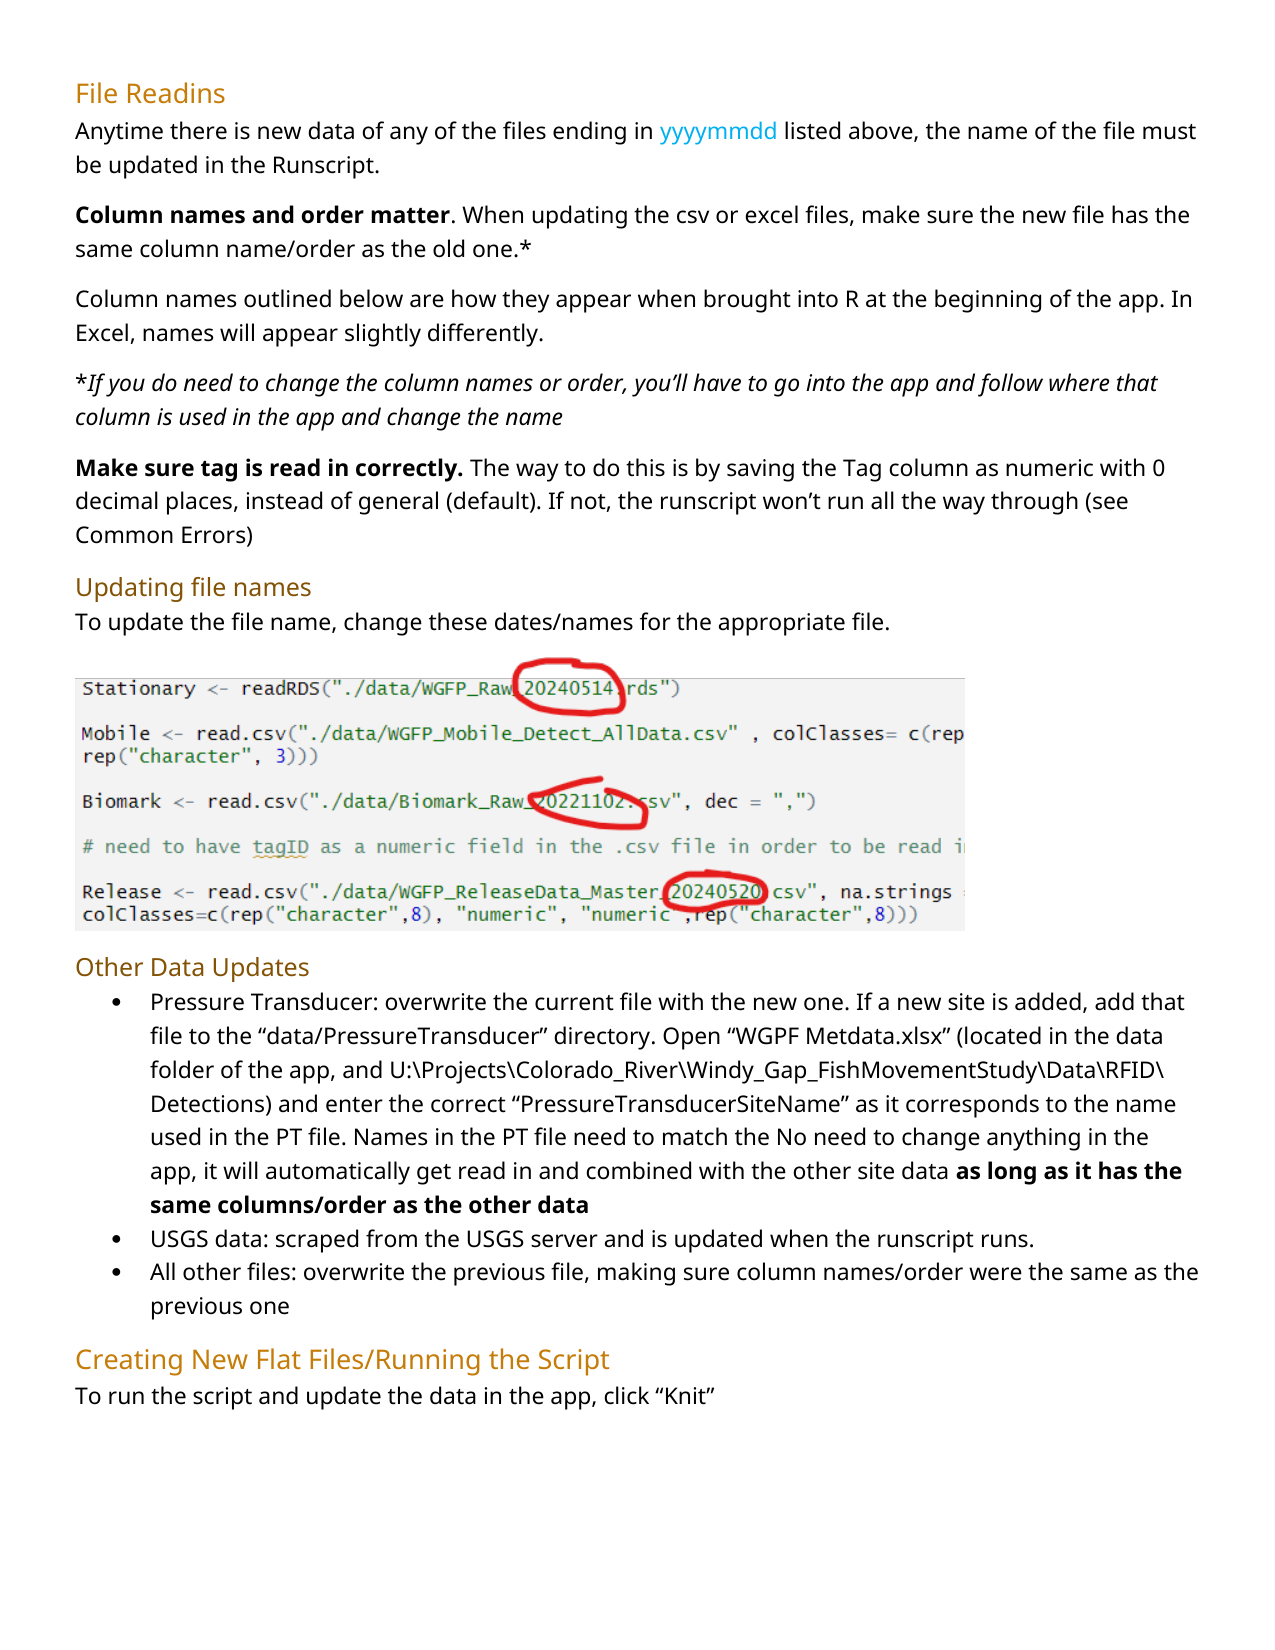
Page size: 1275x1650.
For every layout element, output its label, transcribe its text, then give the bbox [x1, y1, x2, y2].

text Column names and order matter. When updating the csv or excel files, make sure the new file has the same column name/order as the old one.* [75, 199, 1200, 264]
subtitle File Readins [75, 75, 1200, 112]
text To run the script and update the data in the app, click “Knit” [75, 1380, 1200, 1411]
text *If you do need to change the column names or order, you’ll have to go into the app and follow where that column is used in the app and change the name [75, 367, 1200, 432]
subtitle Other Data Updates [75, 949, 1200, 983]
list All other files: overwrite the previous file, making sure column names/order were the same as the previous one [112, 1256, 1200, 1321]
text Anytime there is new data of any of the files ending in yyyymmdd listed above, the name of the file must be updated in the Runscript. [75, 115, 1200, 180]
list Pressure Transducer: overwrite the current file with the new one. If a new site is added, add that file to the “data/PressureTransducer” directory. Open “WGPF Metdata.xlsx” (located in the data folder of the app, and U:\Projects\Colorado_River\Windy_Gap_FishMovementStudy\Data\RFID\Detections) and enter the correct “PressureTransducerSiteName” as it corresponds to the name used in the PT file. Names in the PT file need to match the No need to change anything in the app, it will automatically get read in and combined with the other site data as long as it has the same columns/order as the other data [112, 986, 1200, 1220]
list USGS data: scraped from the USGS server and is updated when the runscript runs. [112, 1222, 1200, 1254]
subtitle Creating New Flat Files/Running the Script [75, 1340, 1200, 1377]
text Column names outlined below are how they appear when brought into R at the beginning of the app. In Excel, names will appear slightly differently. [75, 283, 1200, 348]
text To update the file name, change these dates/names for the appropriate file. [75, 606, 1200, 637]
subtitle Updating file names [75, 569, 1200, 603]
text Make sure tag is read in correctly. The way to do this is by saving the Tag column as numeric with 0 decimal places, instead of general (default). If not, the runscript won’t run all the way through (see Common Errors) [75, 451, 1200, 550]
picture [75, 656, 965, 931]
